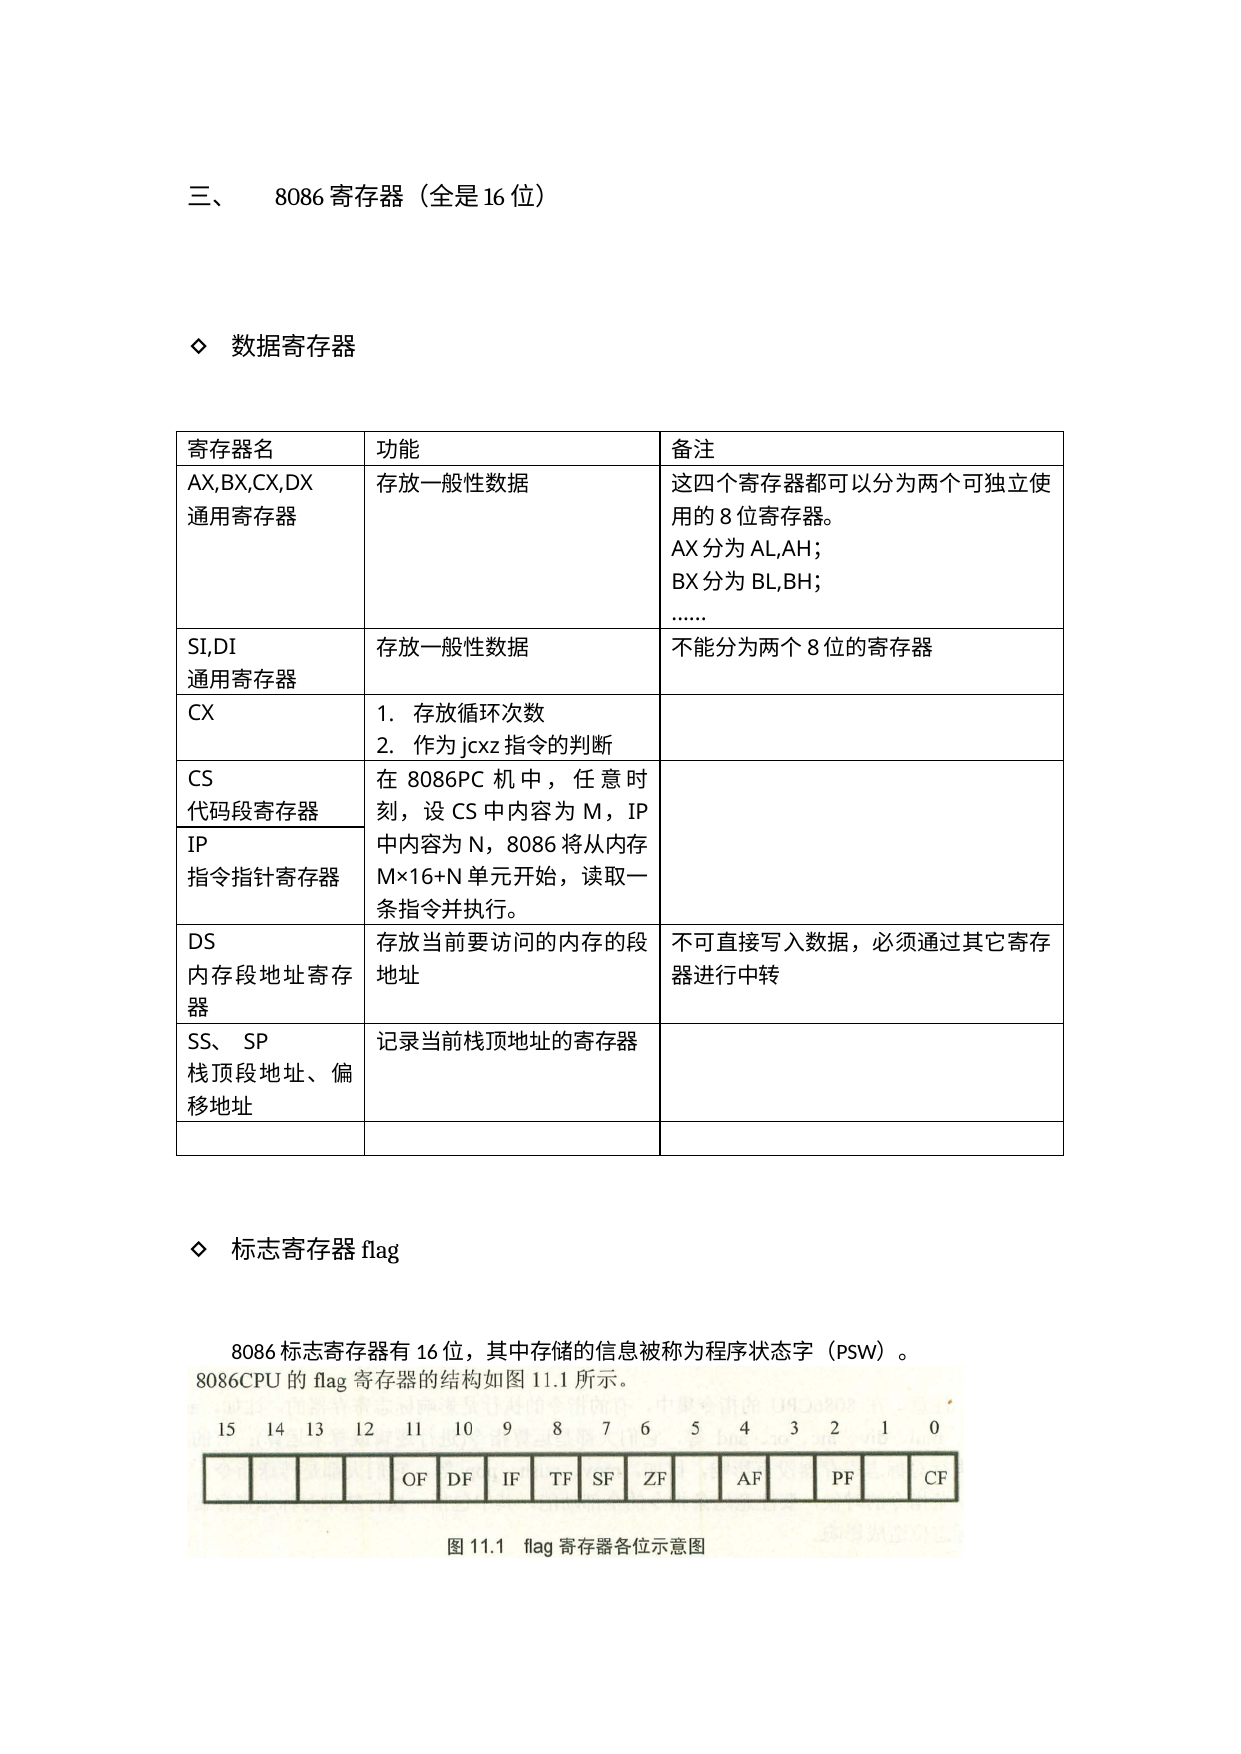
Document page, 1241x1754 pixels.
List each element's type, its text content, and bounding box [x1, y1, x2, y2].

table_cell [661, 1122, 1063, 1154]
table_cell [661, 1024, 1063, 1121]
table_cell 不可直接写入数据，必须通过其它寄存器进行中转 [661, 925, 1063, 1022]
picture [187, 1366, 964, 1558]
table_cell 记录当前栈顶地址的寄存器 [365, 1024, 659, 1121]
subtitle 数据寄存器 [187, 312, 1053, 377]
table_cell 存放循环次数 作为jcxz指令的判断 [365, 695, 659, 760]
table_cell 存放一般性数据 [365, 629, 659, 694]
table_cell [661, 695, 1063, 760]
table_cell 这四个寄存器都可以分为两个可独立使用的8位寄存器。 AX分为AL,AH； BX分为BL,BH； ...... [661, 466, 1063, 628]
table_cell DS 内存段地址寄存器 [177, 925, 364, 1022]
table_cell [661, 761, 1063, 924]
table_header 功能 [365, 432, 659, 465]
text 8086标志寄存器有16位，其中存储的信息被称为程序状态字（PSW）。 [231, 1334, 1053, 1366]
subtitle 标志寄存器flag [187, 1215, 1053, 1280]
table_cell IP 指令指针寄存器 [177, 828, 364, 924]
table_cell CS 代码段寄存器 [177, 761, 364, 826]
table_cell [177, 1122, 364, 1154]
table_cell [365, 1122, 659, 1154]
table_cell 不能分为两个8位的寄存器 [661, 629, 1063, 694]
table_cell AX,BX,CX,DX 通用寄存器 [177, 466, 364, 628]
subtitle 8086寄存器（全是16位） [187, 162, 1053, 227]
table_header 备注 [661, 432, 1063, 465]
table_cell SS、 SP 栈顶段地址、偏移地址 [177, 1024, 364, 1121]
table_header 寄存器名 [177, 432, 364, 465]
table_cell SI,DI 通用寄存器 [177, 629, 364, 694]
table_cell 在8086PC机中，任意时刻，设CS中内容为M，IP中内容为N，8086将从内存M×16+N单元开始，读取一条指令并执行。 [365, 761, 659, 924]
table_cell CX [177, 695, 364, 760]
table_cell 存放当前要访问的内存的段地址 [365, 925, 659, 1022]
table_cell 存放一般性数据 [365, 466, 659, 628]
